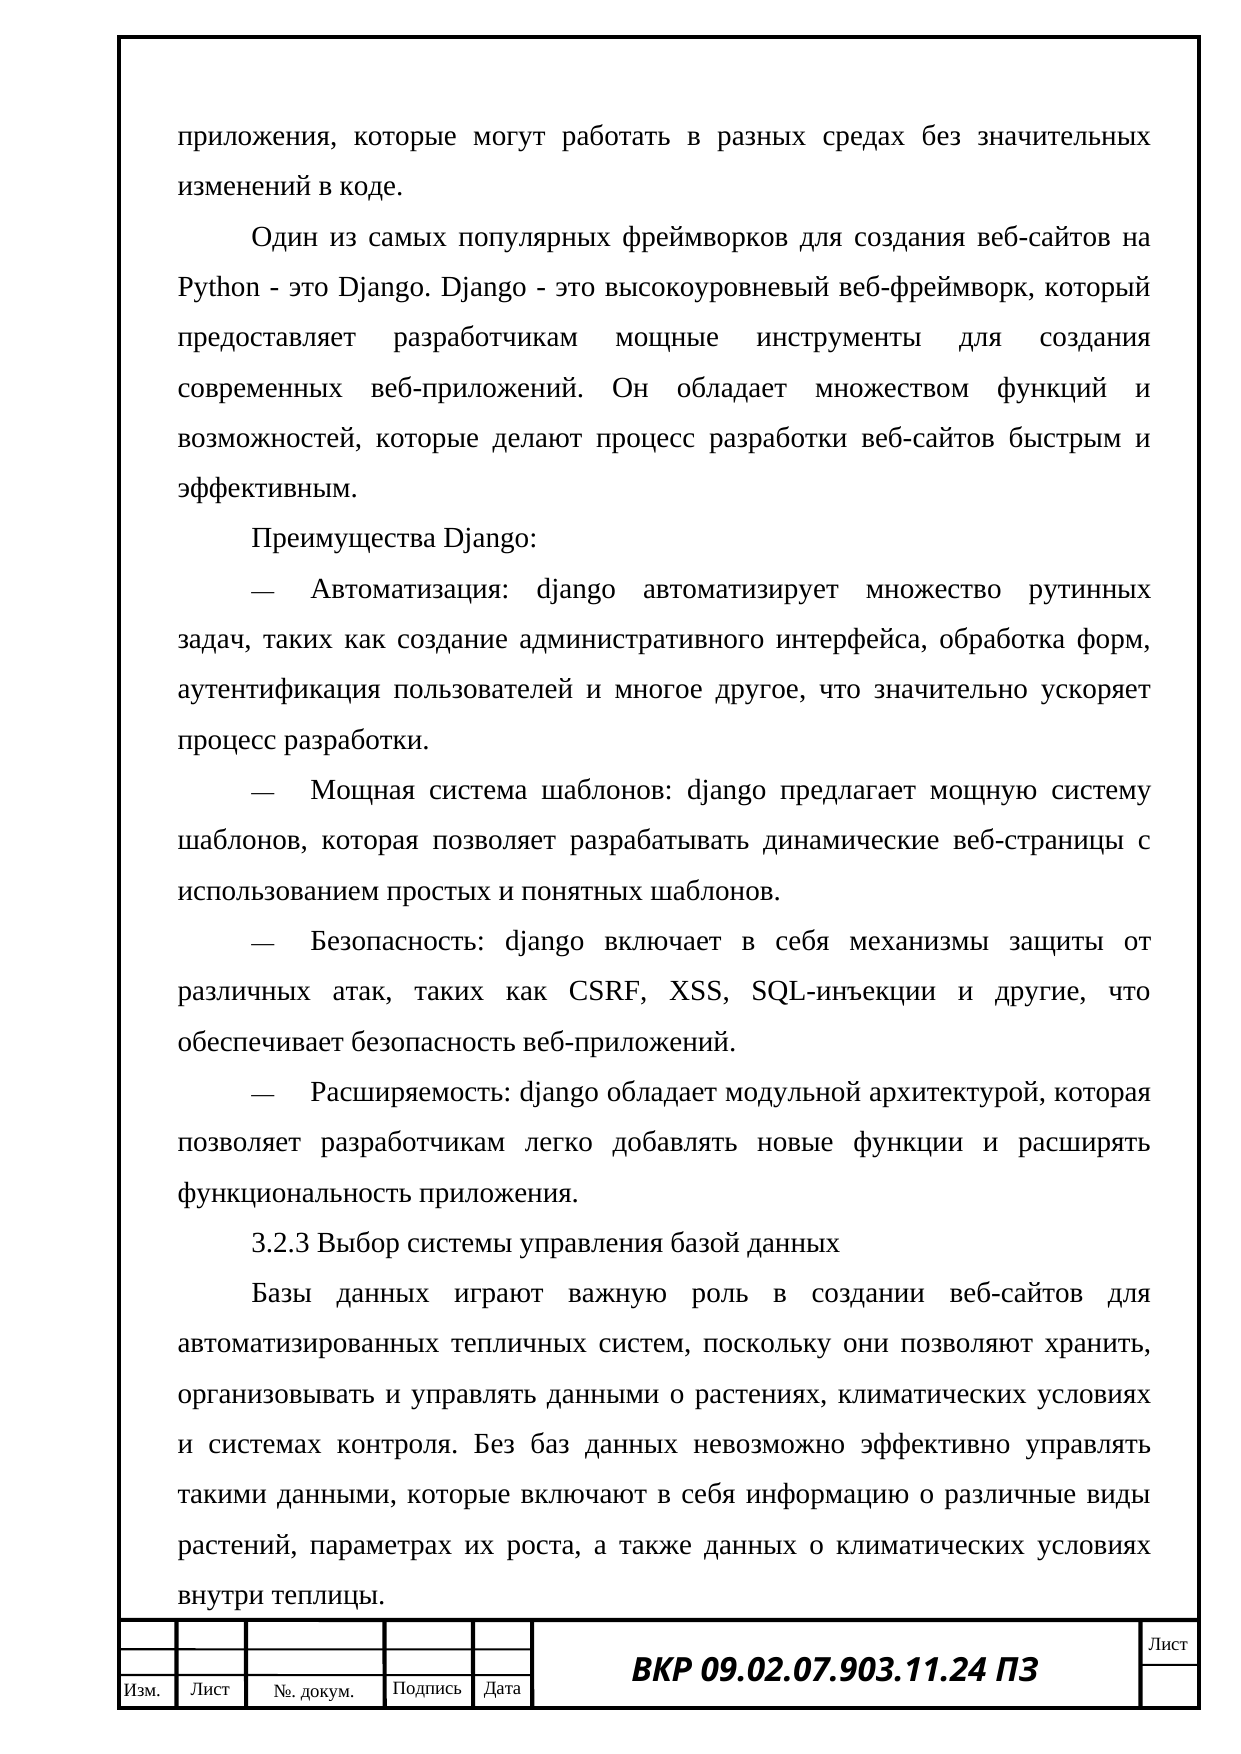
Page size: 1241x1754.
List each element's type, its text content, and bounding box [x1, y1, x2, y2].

list Расширяемость: django обладает модульной архитектурой, которая позволяет разработчикам легко добавлять новые функции и расширять функциональность приложения. [177, 1074, 1152, 1208]
list Автоматизация: django автоматизирует множество рутинных задач, таких как создание административного интерфейса, обработка форм, аутентификация пользователей и многое другое, что значительно ускоряет процесс разработки. [177, 571, 1152, 755]
list Безопасность: django включает в себя механизмы защиты от различных атак, таких как CSRF, XSS, SQL-инъекции и другие, что обеспечивает безопасность веб-приложений. [177, 923, 1152, 1057]
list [177, 118, 1152, 202]
text Базы данных играют важную роль в создании веб-сайтов для автоматизированных тепличных систем, поскольку они позволяют хранить, организовывать и управлять данными о растениях, климатических условиях и системах контроля. Без баз данных невозможно эффективно управлять такими данными, которые включают в себя информацию о различные виды растений, параметрах их роста, а также данных о климатических условиях внутри теплицы. [177, 1275, 1152, 1611]
text Один из самых популярных фреймворков для создания веб-сайтов на Python - это Django. Django - это высокоуровневый веб-фреймворк, который предоставляет разработчикам мощные инструменты для создания современных веб-приложений. Он обладает множеством функций и возможностей, которые делают процесс разработки веб-сайтов быстрым и эффективным. [177, 219, 1152, 504]
text Преимущества Django: [177, 521, 1152, 554]
text 3.2.3 Выбор системы управления базой данных [177, 1225, 1152, 1258]
list Мощная система шаблонов: django предлагает мощную систему шаблонов, которая позволяет разрабатывать динамические веб-страницы с использованием простых и понятных шаблонов. [177, 772, 1152, 906]
